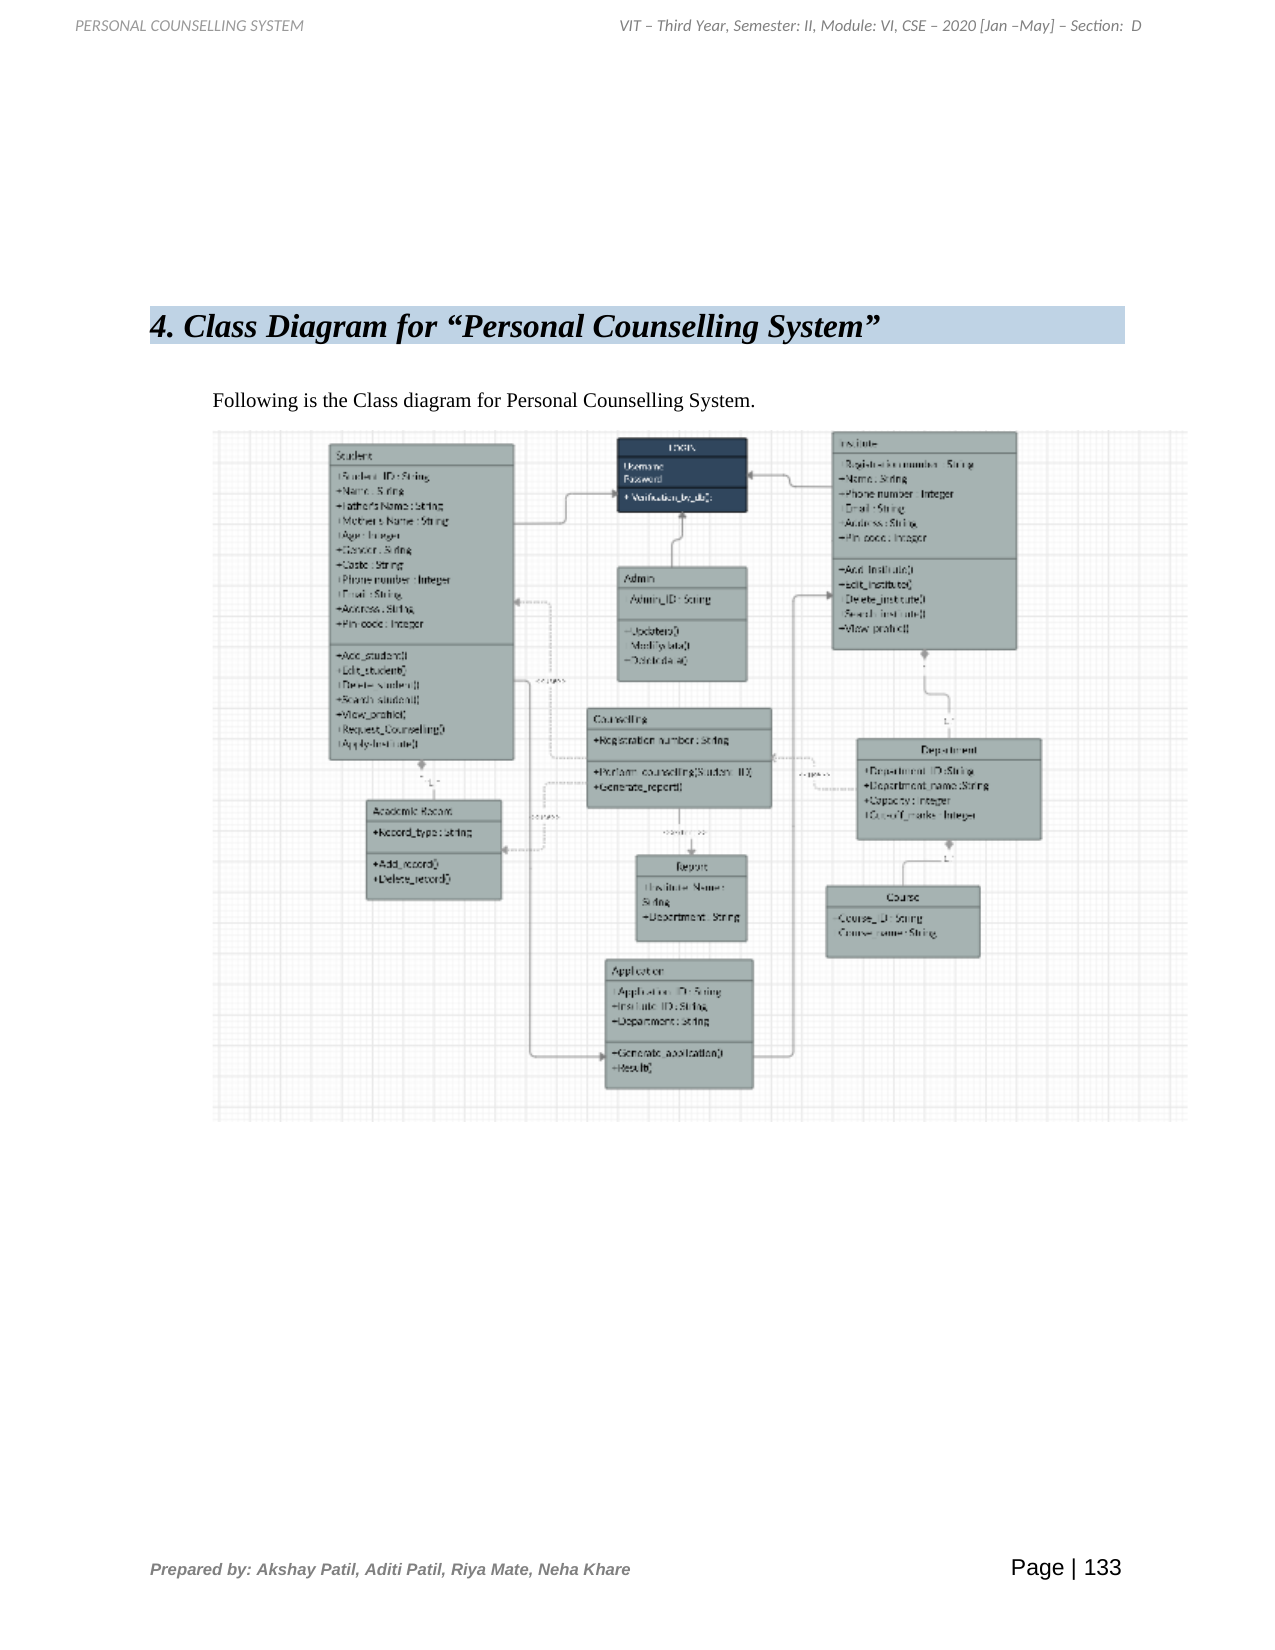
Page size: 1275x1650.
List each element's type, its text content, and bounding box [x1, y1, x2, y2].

text Following is the Class diagram for Personal Counselling System. [212, 388, 1125, 412]
subtitle 4. Class Diagram for “Personal Counselling System” [150, 306, 1125, 344]
picture [212, 430, 1188, 1122]
